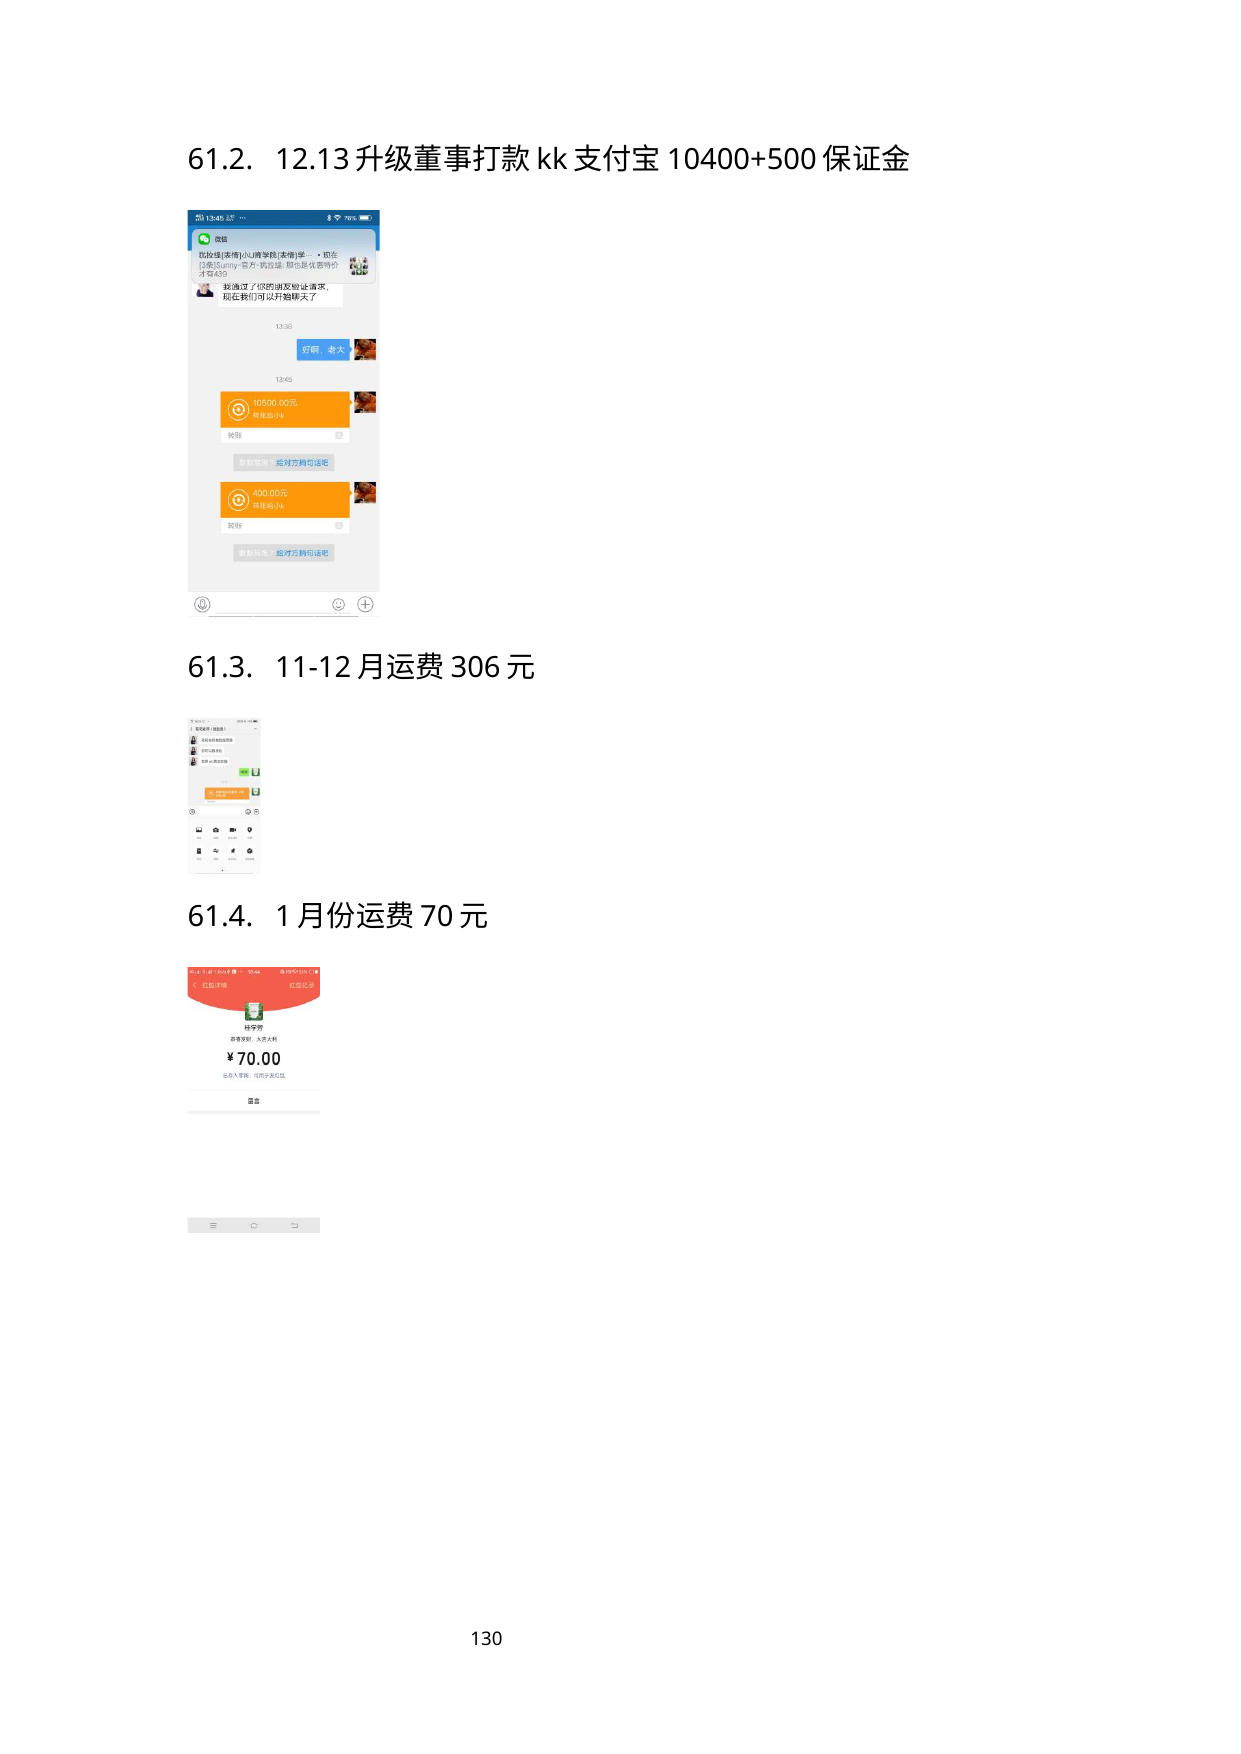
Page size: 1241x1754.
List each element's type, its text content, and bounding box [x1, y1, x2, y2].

picture [187, 967, 320, 1233]
subtitle 11-12月运费306元 [187, 633, 1053, 698]
picture [187, 718, 261, 874]
picture [187, 210, 380, 617]
subtitle 1月份运费70元 [187, 881, 1053, 946]
subtitle 12.13升级董事打款kk支付宝10400+500保证金 [187, 124, 1053, 189]
